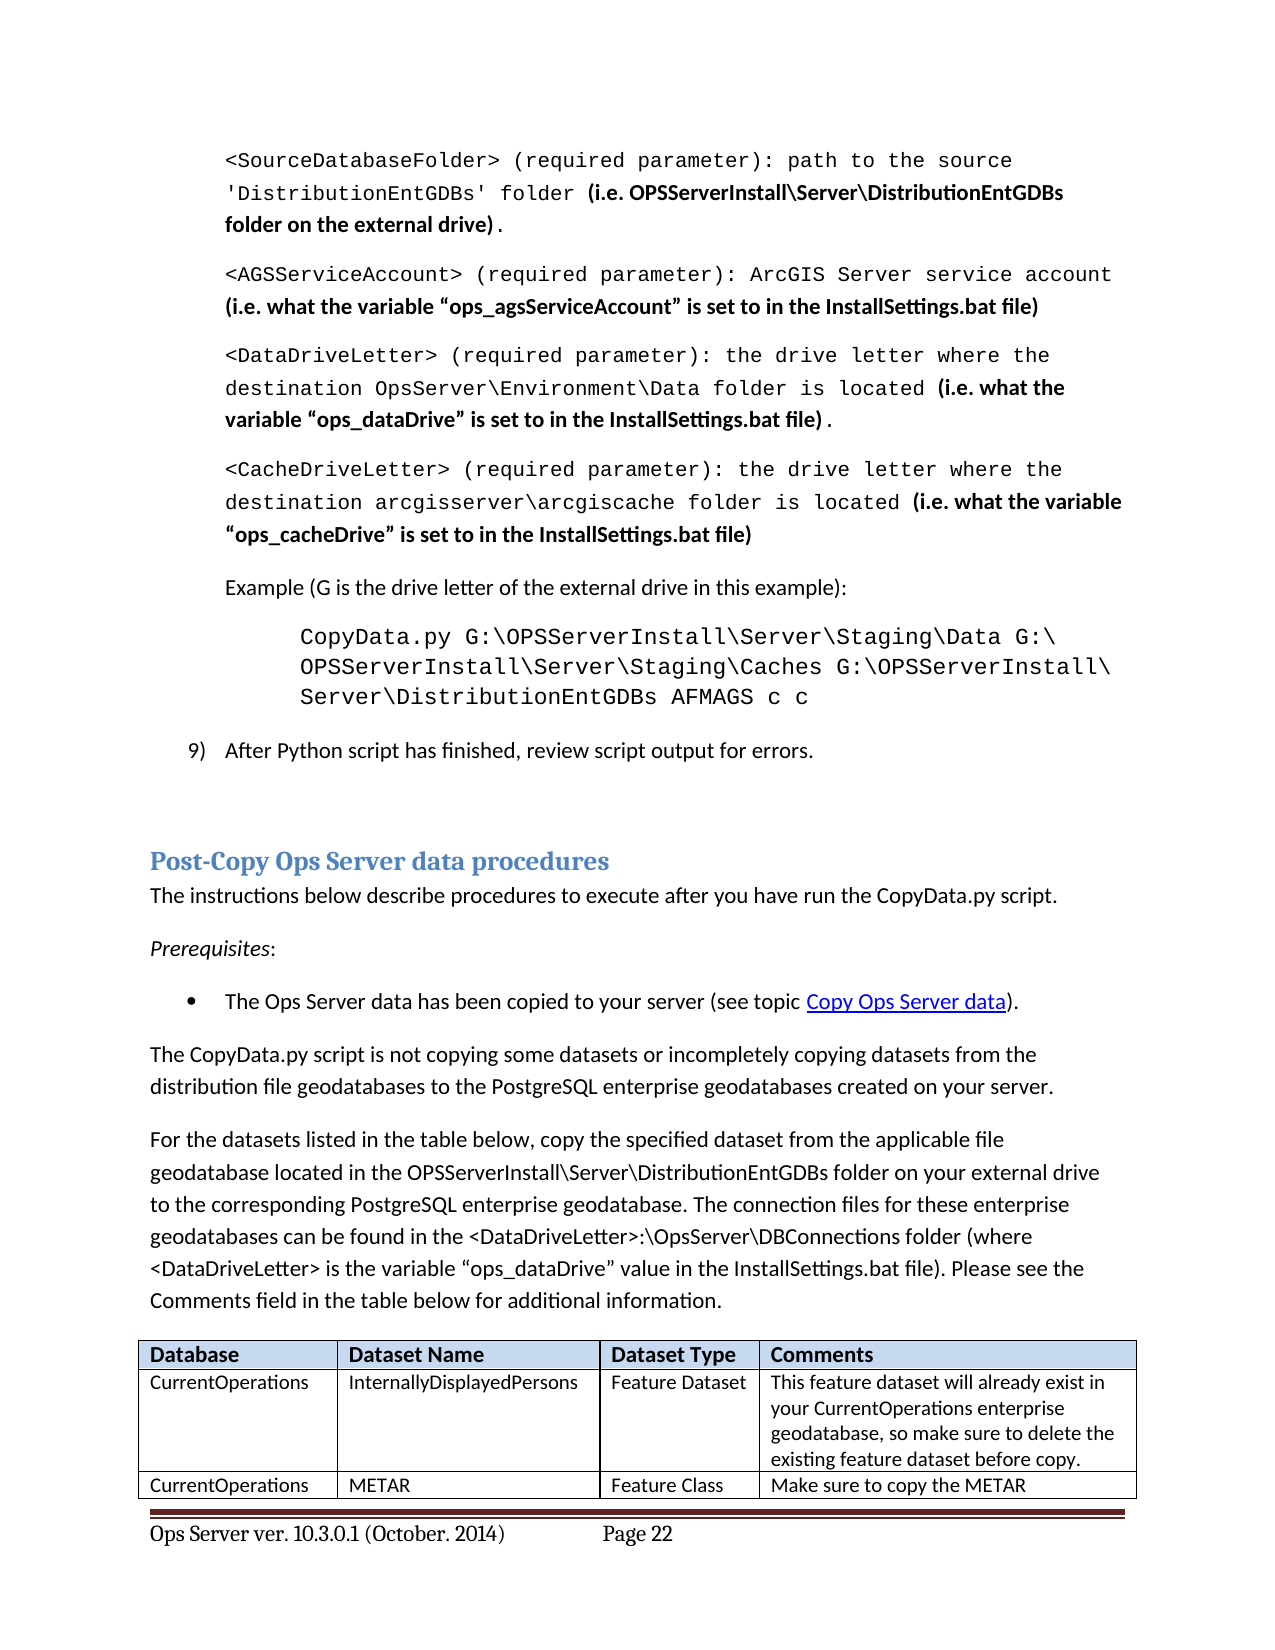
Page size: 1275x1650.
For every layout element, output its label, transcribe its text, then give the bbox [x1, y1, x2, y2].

list After Python script has finished, review script output for errors. [187, 736, 1125, 764]
table_header Dataset Name [338, 1341, 599, 1368]
text <DataDriveLetter> (required parameter): the drive letter where the destination OpsServer\Environment\Data folder is located (i.e. what the variable “ops_dataDrive” is set to in the InstallSettings.bat file). [225, 345, 1125, 434]
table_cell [760, 1472, 1136, 1498]
table_cell CurrentOperations [139, 1472, 337, 1498]
text Example (G is the drive letter of the external drive in this example): [150, 573, 1125, 601]
text <CacheDriveLetter> (required parameter): the drive letter where the destination arcgisserver\arcgiscache folder is located (i.e. what the variable “ops_cacheDrive” is set to in the InstallSettings.bat file) [225, 459, 1125, 548]
text The CopyData.py script is not copying some datasets or incompletely copying datasets from the distribution file geodatabases to the PostgreSQL enterprise geodatabases created on your server. [150, 1040, 1125, 1101]
table_header Database [139, 1341, 337, 1368]
table_cell Feature Class [601, 1472, 759, 1498]
table_header Dataset Type [601, 1341, 759, 1368]
table_header Comments [760, 1341, 1136, 1368]
text CopyData.py G:\OPSServerInstall\Server\Staging\Data G:\OPSServerInstall\Server\Staging\Caches G:\OPSServerInstall\Server\DistributionEntGDBs AFMAGS c c [300, 626, 1125, 711]
text <AGSServiceAccount> (required parameter): ArcGIS Server service account (i.e. what the variable “ops_agsServiceAccount” is set to in the InstallSettings.bat file) [225, 264, 1125, 320]
table_cell METAR [338, 1472, 599, 1498]
list The Ops Server data has been copied to your server (see topic Copy Ops Server data). [187, 987, 1125, 1015]
table_cell Feature Dataset [601, 1370, 759, 1471]
text Prerequisites: [150, 934, 1125, 962]
subtitle Post-Copy Ops Server data procedures [150, 846, 1125, 877]
text For the datasets listed in the table below, copy the specified dataset from the applicable file geodatabase located in the OPSServerInstall\Server\DistributionEntGDBs folder on your external drive to the corresponding PostgreSQL enterprise geodatabase. The connection files for these enterprise geodatabases can be found in the <DataDriveLetter>:\OpsServer\DBConnections folder (where <DataDriveLetter> is the variable “ops_dataDrive” value in the InstallSettings.bat file). Please see the Comments field in the table below for additional information. [150, 1126, 1125, 1314]
text <SourceDatabaseFolder> (required parameter): path to the source 'DistributionEntGDBs' folder (i.e. OPSServerInstall\Server\DistributionEntGDBs folder on the external drive). [225, 150, 1125, 239]
table_cell InternallyDisplayedPersons [338, 1370, 599, 1471]
table_cell CurrentOperations [139, 1370, 337, 1471]
text The instructions below describe procedures to execute after you have run the CopyData.py script. [150, 881, 1125, 909]
table_cell This feature dataset will already exist in your CurrentOperations enterprise geodatabase, so make sure to delete the existing feature dataset before copy. [760, 1370, 1136, 1471]
